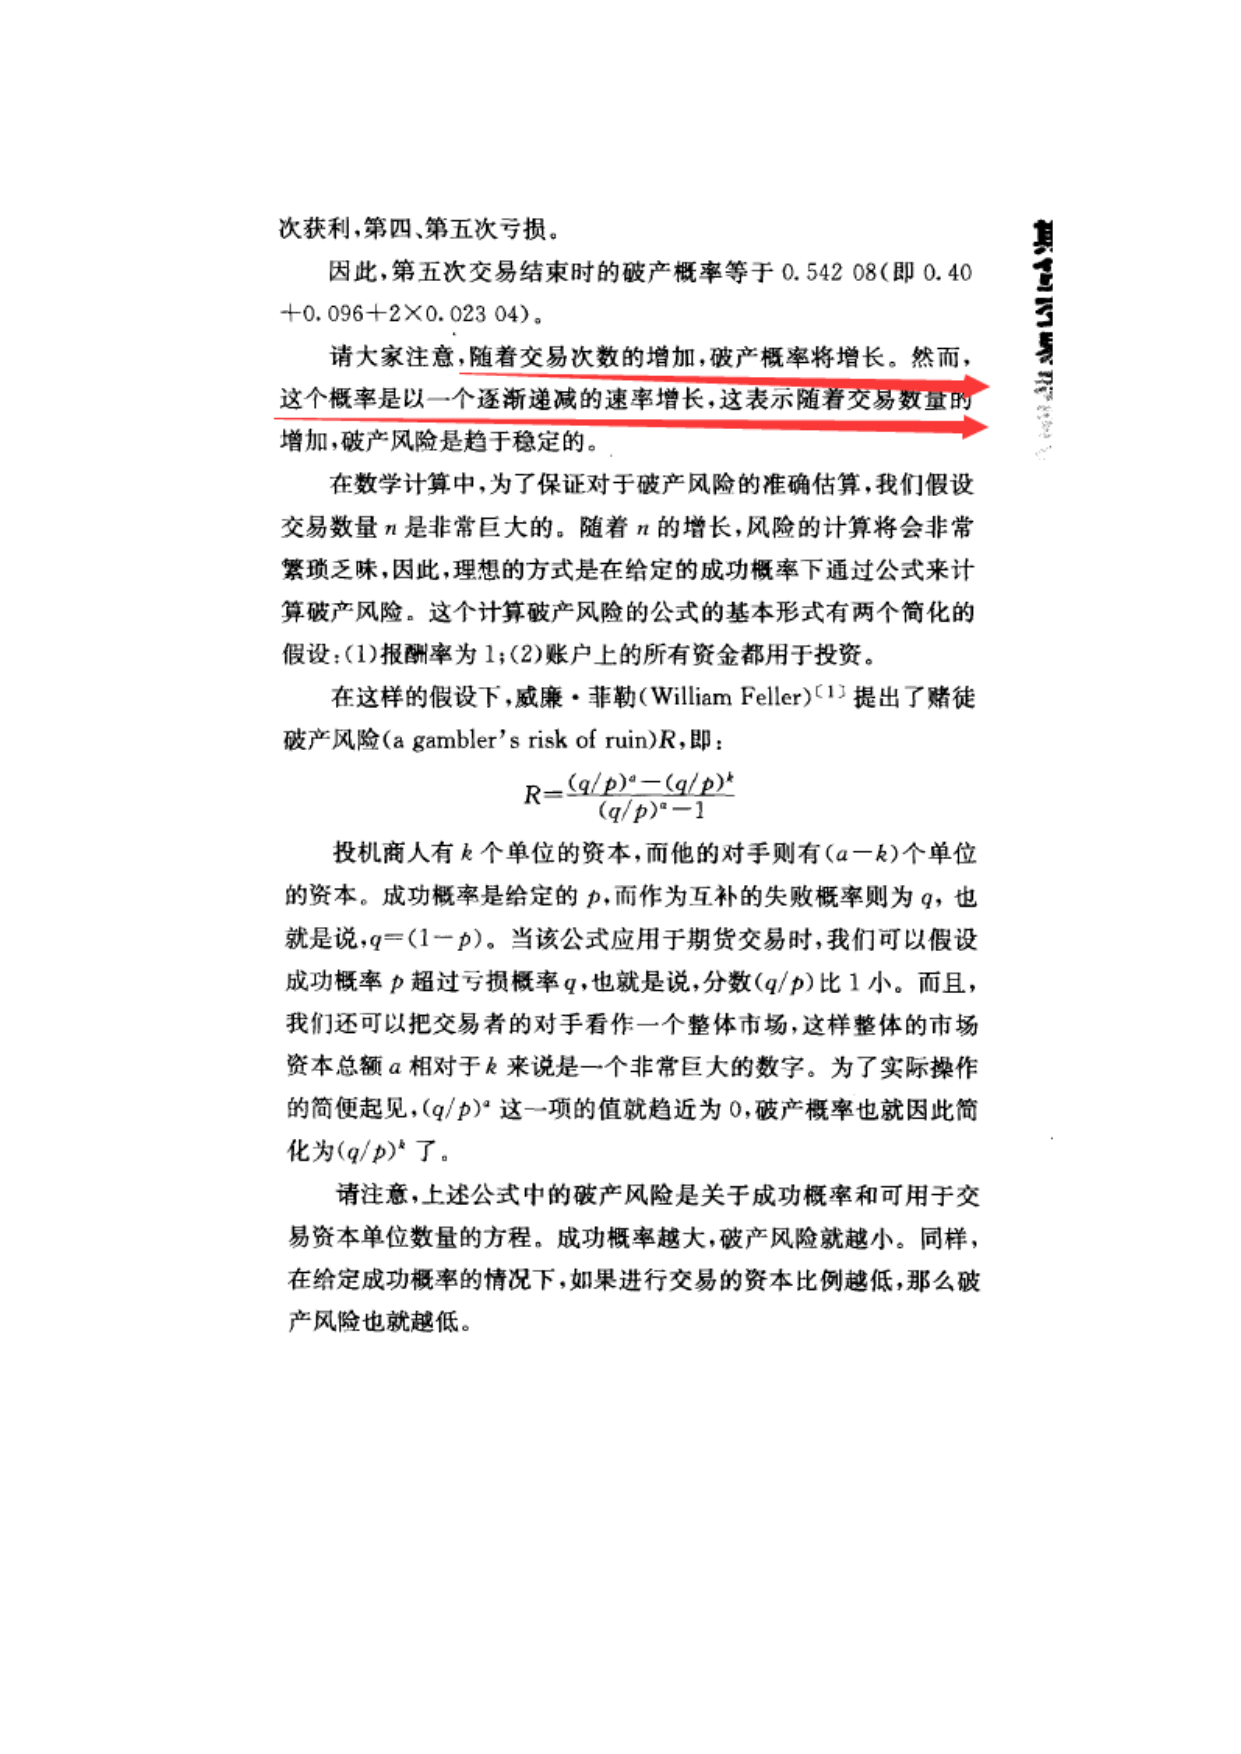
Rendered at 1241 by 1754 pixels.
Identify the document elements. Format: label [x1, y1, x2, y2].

picture [187, 162, 1053, 1367]
